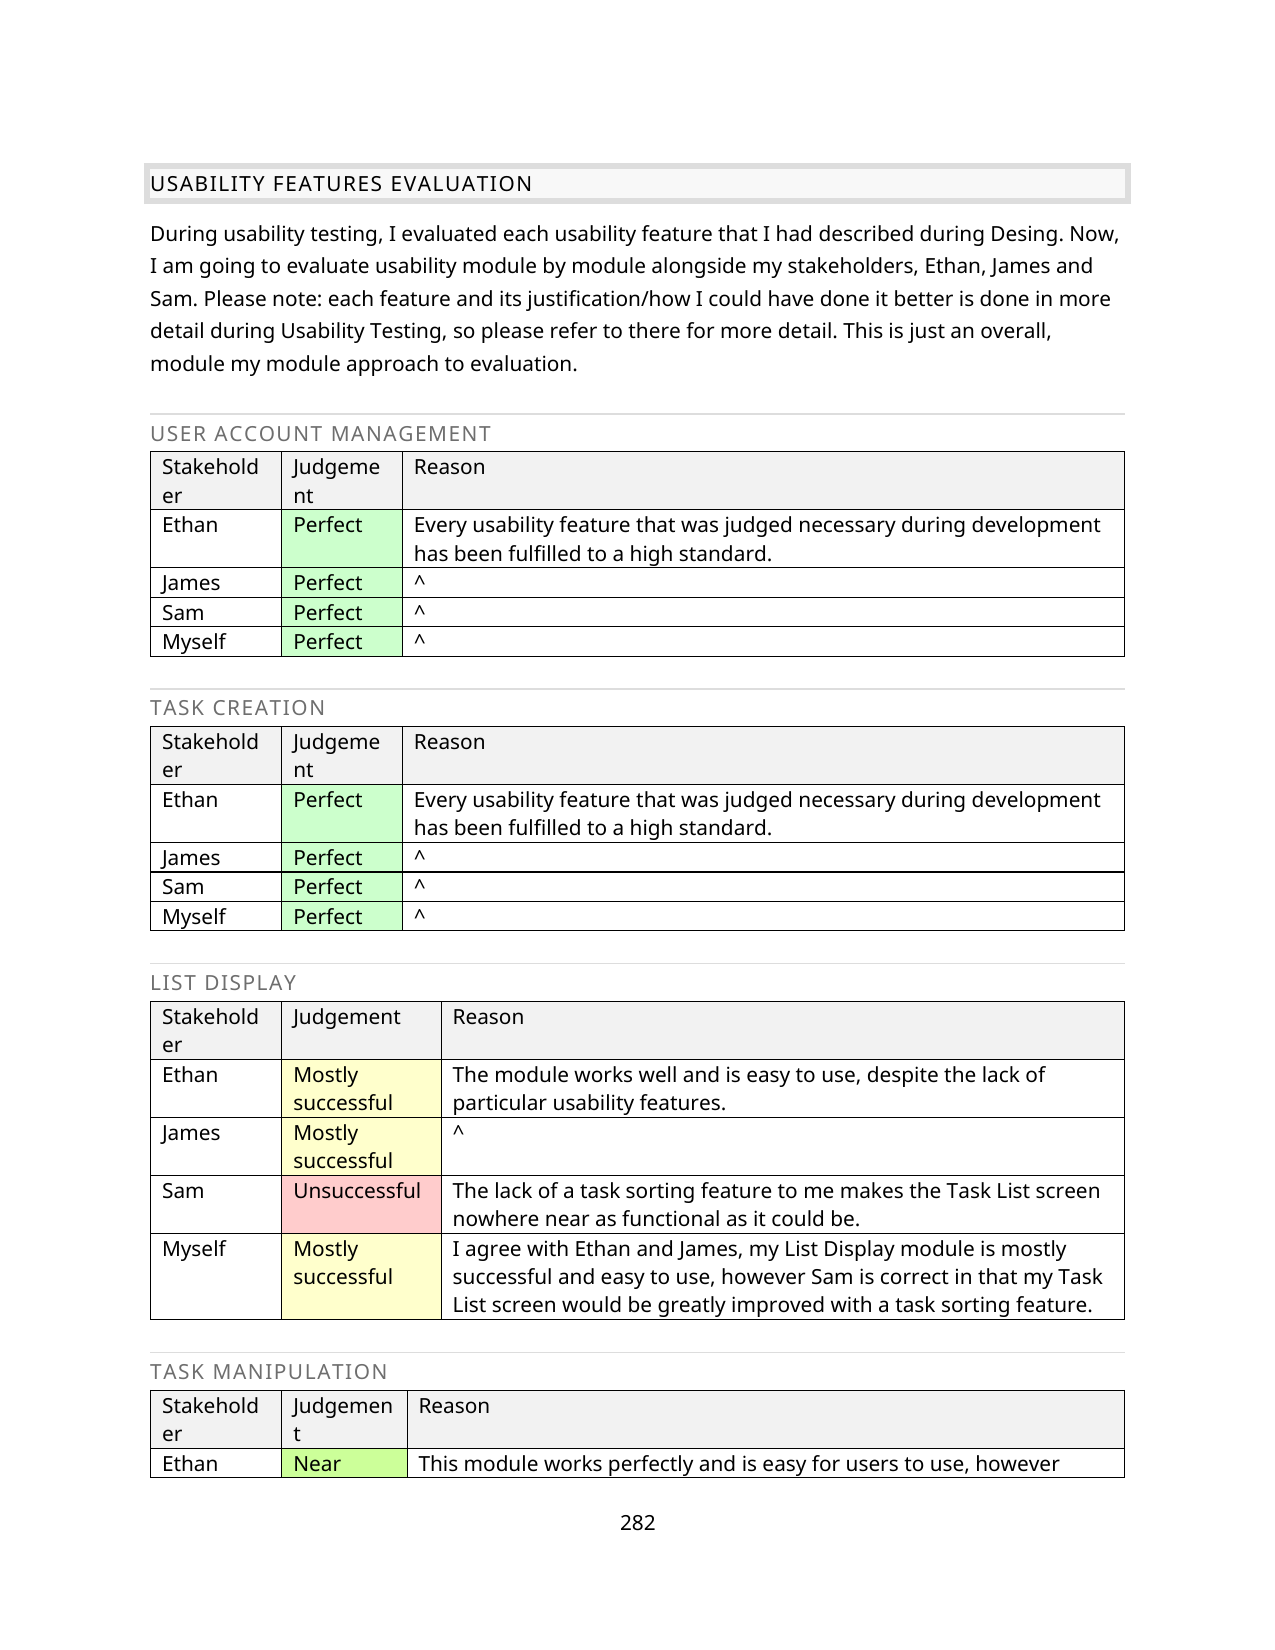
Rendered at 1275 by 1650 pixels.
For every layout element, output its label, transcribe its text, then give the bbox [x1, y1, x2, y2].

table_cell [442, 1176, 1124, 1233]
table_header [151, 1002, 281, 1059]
subtitle List display [150, 964, 1125, 997]
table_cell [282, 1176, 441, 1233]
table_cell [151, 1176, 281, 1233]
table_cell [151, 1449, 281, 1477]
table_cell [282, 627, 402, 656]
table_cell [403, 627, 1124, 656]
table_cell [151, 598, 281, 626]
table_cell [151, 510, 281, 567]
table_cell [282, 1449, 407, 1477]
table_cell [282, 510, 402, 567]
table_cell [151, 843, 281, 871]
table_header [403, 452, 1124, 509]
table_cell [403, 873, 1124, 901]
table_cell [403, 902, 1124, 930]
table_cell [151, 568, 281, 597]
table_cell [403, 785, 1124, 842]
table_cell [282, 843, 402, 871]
subtitle User account management [150, 415, 1125, 447]
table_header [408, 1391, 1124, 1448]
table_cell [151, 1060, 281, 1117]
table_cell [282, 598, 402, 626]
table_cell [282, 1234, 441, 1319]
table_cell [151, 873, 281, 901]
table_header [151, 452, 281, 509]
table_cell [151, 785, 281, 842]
text During usability testing, I evaluated each usability feature that I had described during Desing. Now, I am going to evaluate usability module by module alongside my stakeholders, Ethan, James and Sam. Please note: each feature and its justification/how I could have done it better is done in more detail during Usability Testing, so please refer to there for more detail. This is just an overall, module my module approach to evaluation. [150, 219, 1125, 377]
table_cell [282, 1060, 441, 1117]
subtitle Task manipulation [150, 1353, 1125, 1386]
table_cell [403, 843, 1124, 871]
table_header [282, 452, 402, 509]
subtitle Usability Features Evaluation [150, 169, 1125, 198]
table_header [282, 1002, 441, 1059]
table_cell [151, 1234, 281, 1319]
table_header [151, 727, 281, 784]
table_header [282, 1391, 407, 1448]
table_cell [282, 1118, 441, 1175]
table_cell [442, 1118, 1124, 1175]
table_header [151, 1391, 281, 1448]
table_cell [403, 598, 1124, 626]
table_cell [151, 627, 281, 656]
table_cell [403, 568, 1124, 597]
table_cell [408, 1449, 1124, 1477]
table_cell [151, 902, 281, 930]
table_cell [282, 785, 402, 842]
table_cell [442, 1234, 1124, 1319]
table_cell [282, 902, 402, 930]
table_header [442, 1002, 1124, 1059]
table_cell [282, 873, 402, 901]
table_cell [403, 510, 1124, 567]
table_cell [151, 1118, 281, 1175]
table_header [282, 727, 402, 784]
subtitle Task creation [150, 690, 1125, 722]
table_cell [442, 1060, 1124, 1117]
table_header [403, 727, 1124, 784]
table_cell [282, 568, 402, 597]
